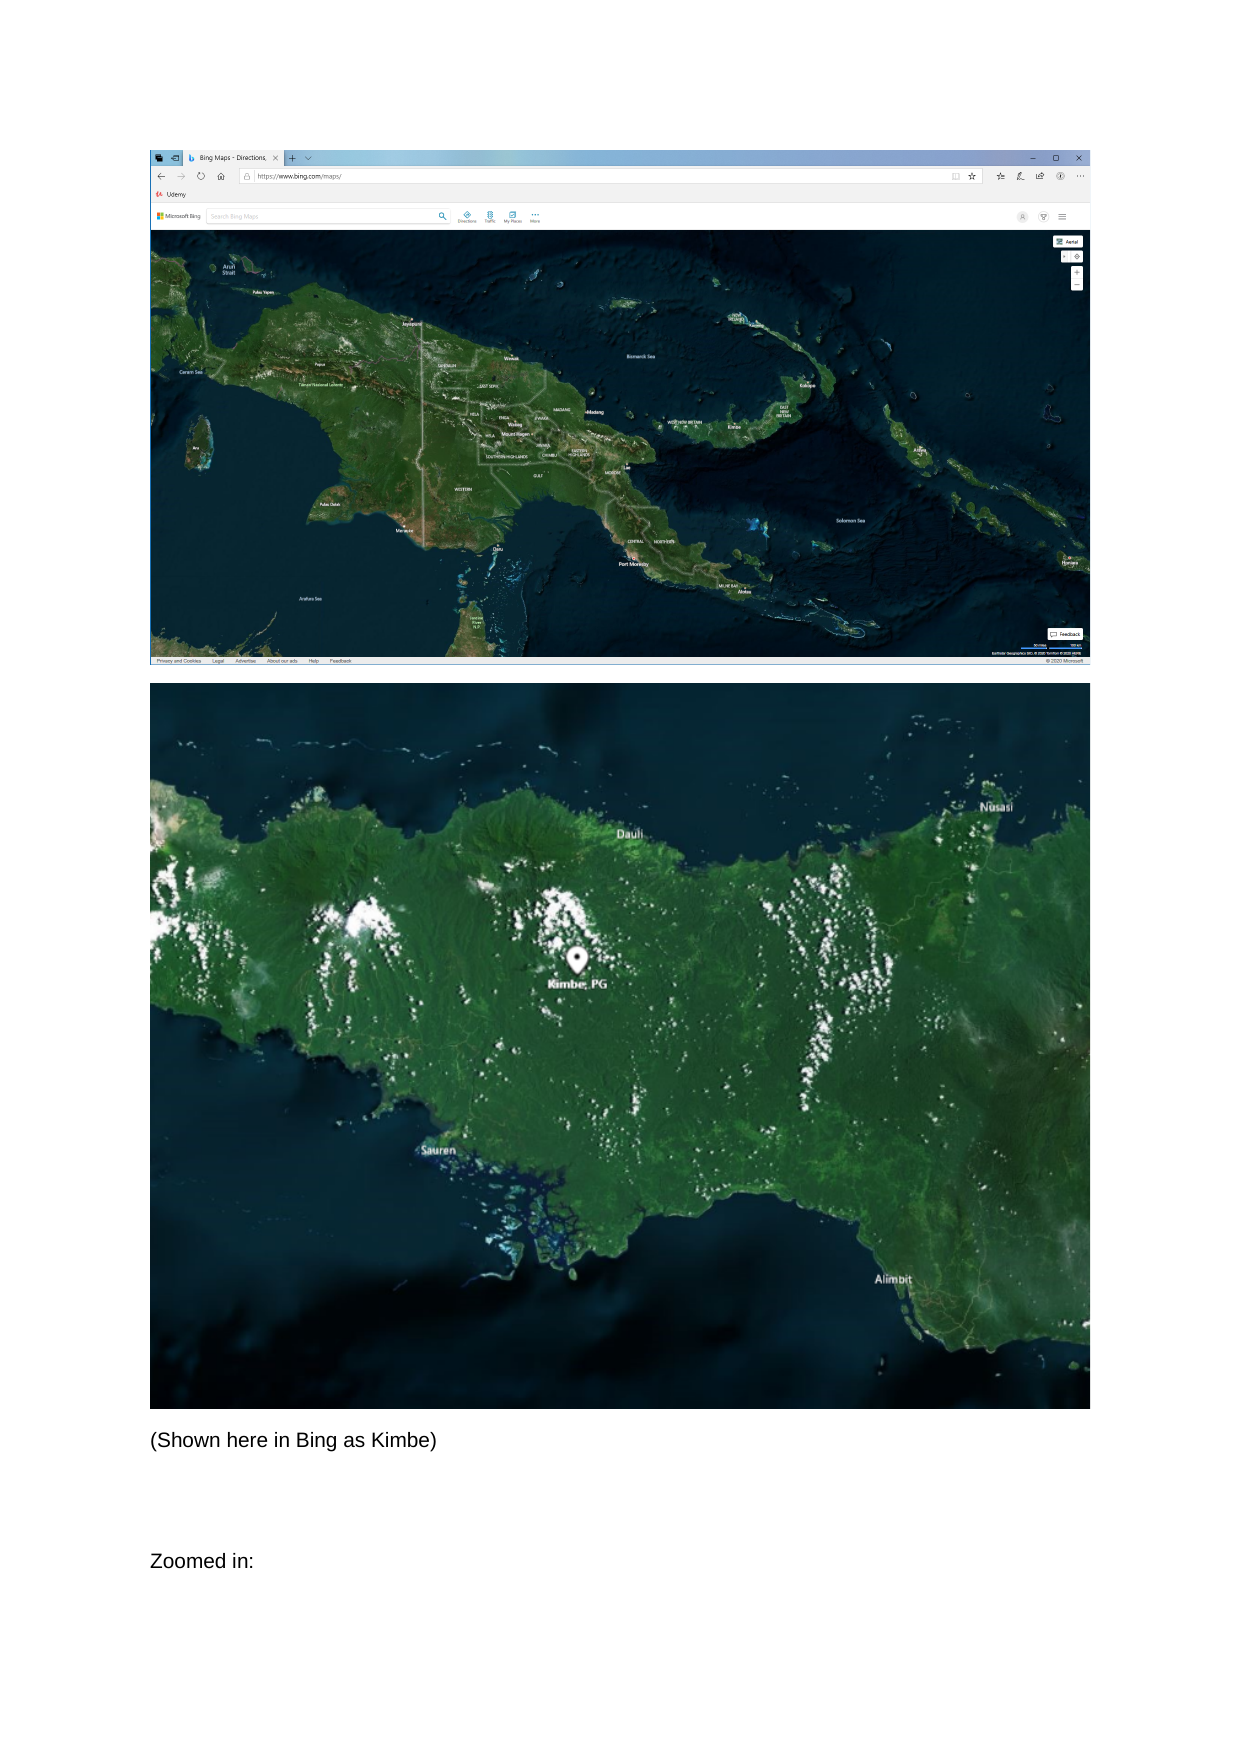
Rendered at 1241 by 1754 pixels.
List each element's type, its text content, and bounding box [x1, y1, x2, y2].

picture [150, 683, 1091, 1409]
text (Shown here in Bing as Kimbe) [150, 1428, 1090, 1452]
text Zoomed in: [150, 1549, 1090, 1573]
picture [150, 150, 1091, 665]
